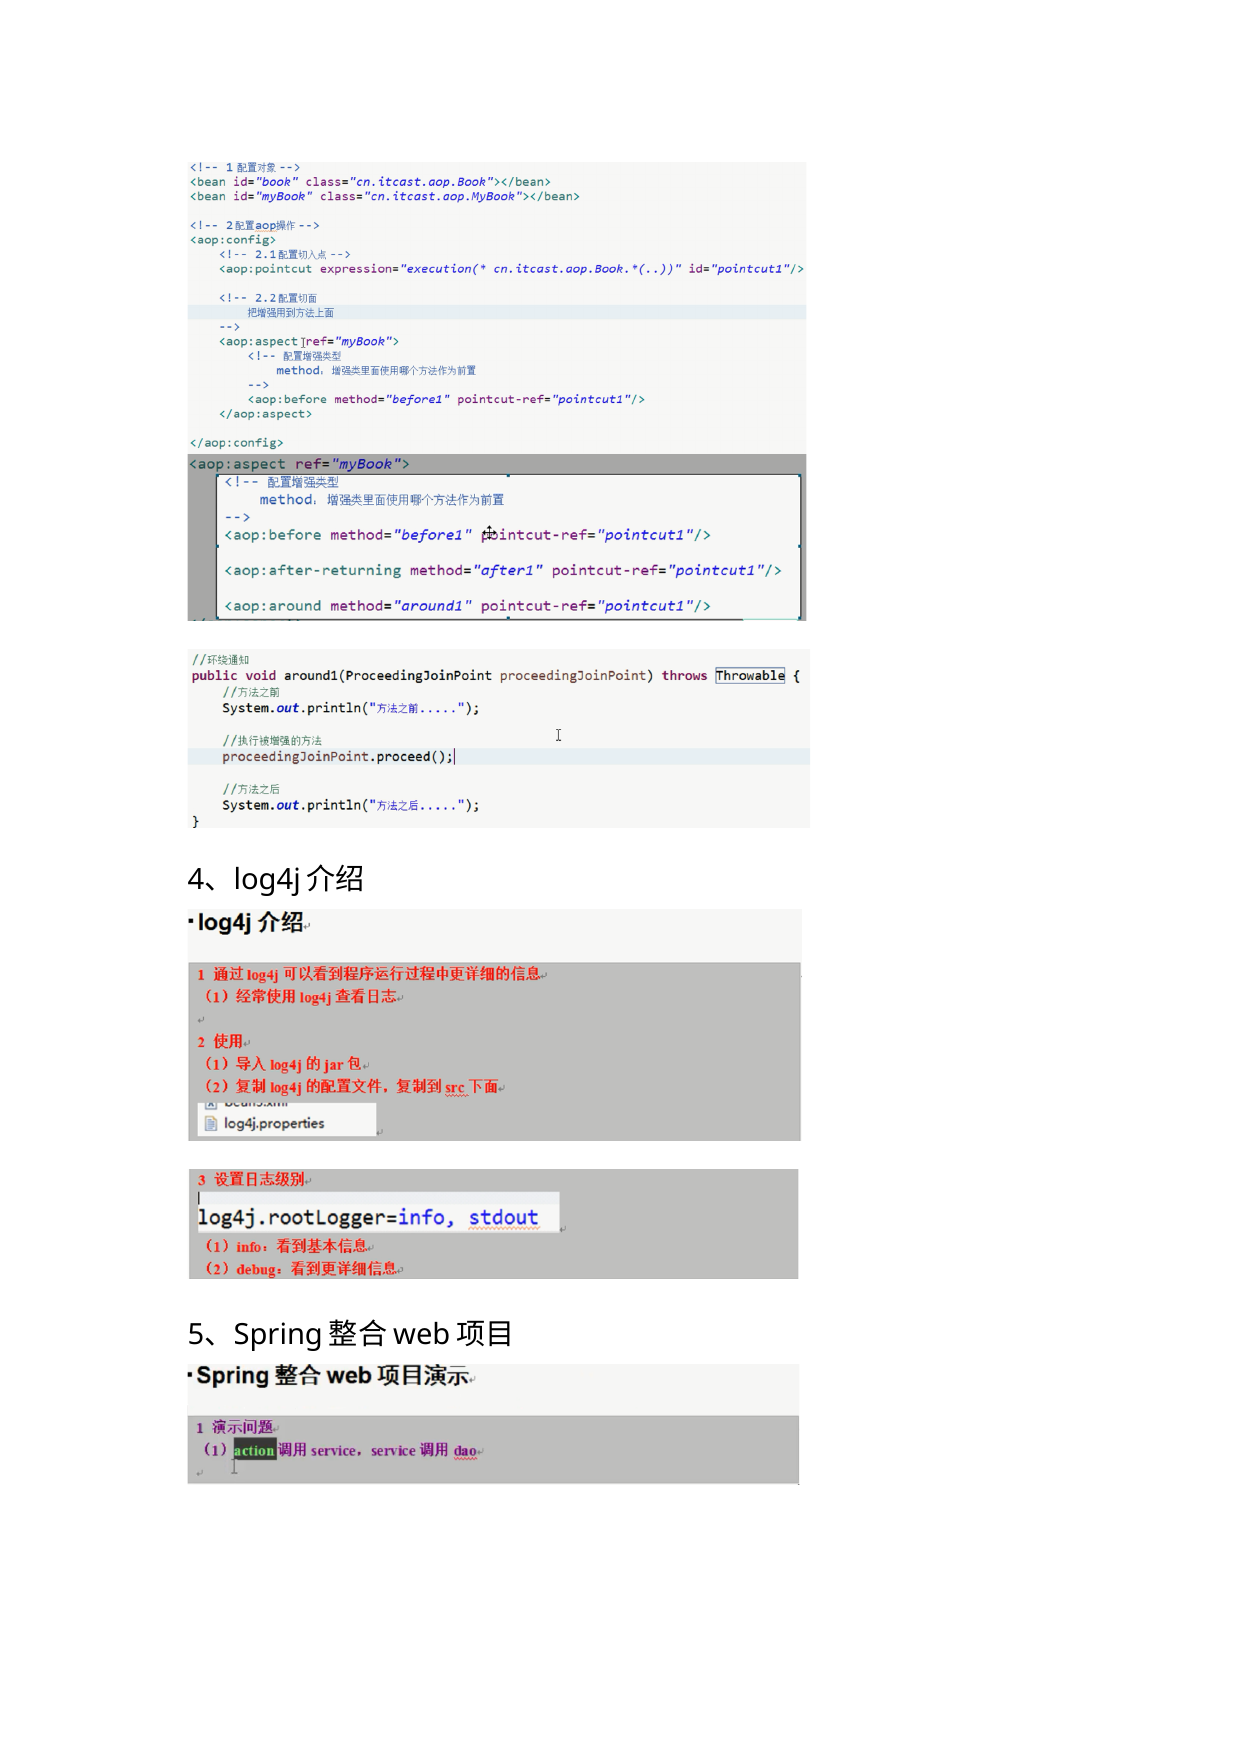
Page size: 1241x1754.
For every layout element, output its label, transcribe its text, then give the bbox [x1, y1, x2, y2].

picture [187, 909, 802, 1141]
picture [187, 1364, 800, 1485]
picture [187, 162, 807, 621]
text 4、log4j介绍 [187, 844, 1053, 909]
picture [187, 1169, 799, 1279]
text 5、Spring整合web项目 [187, 1299, 1053, 1364]
picture [187, 649, 811, 828]
